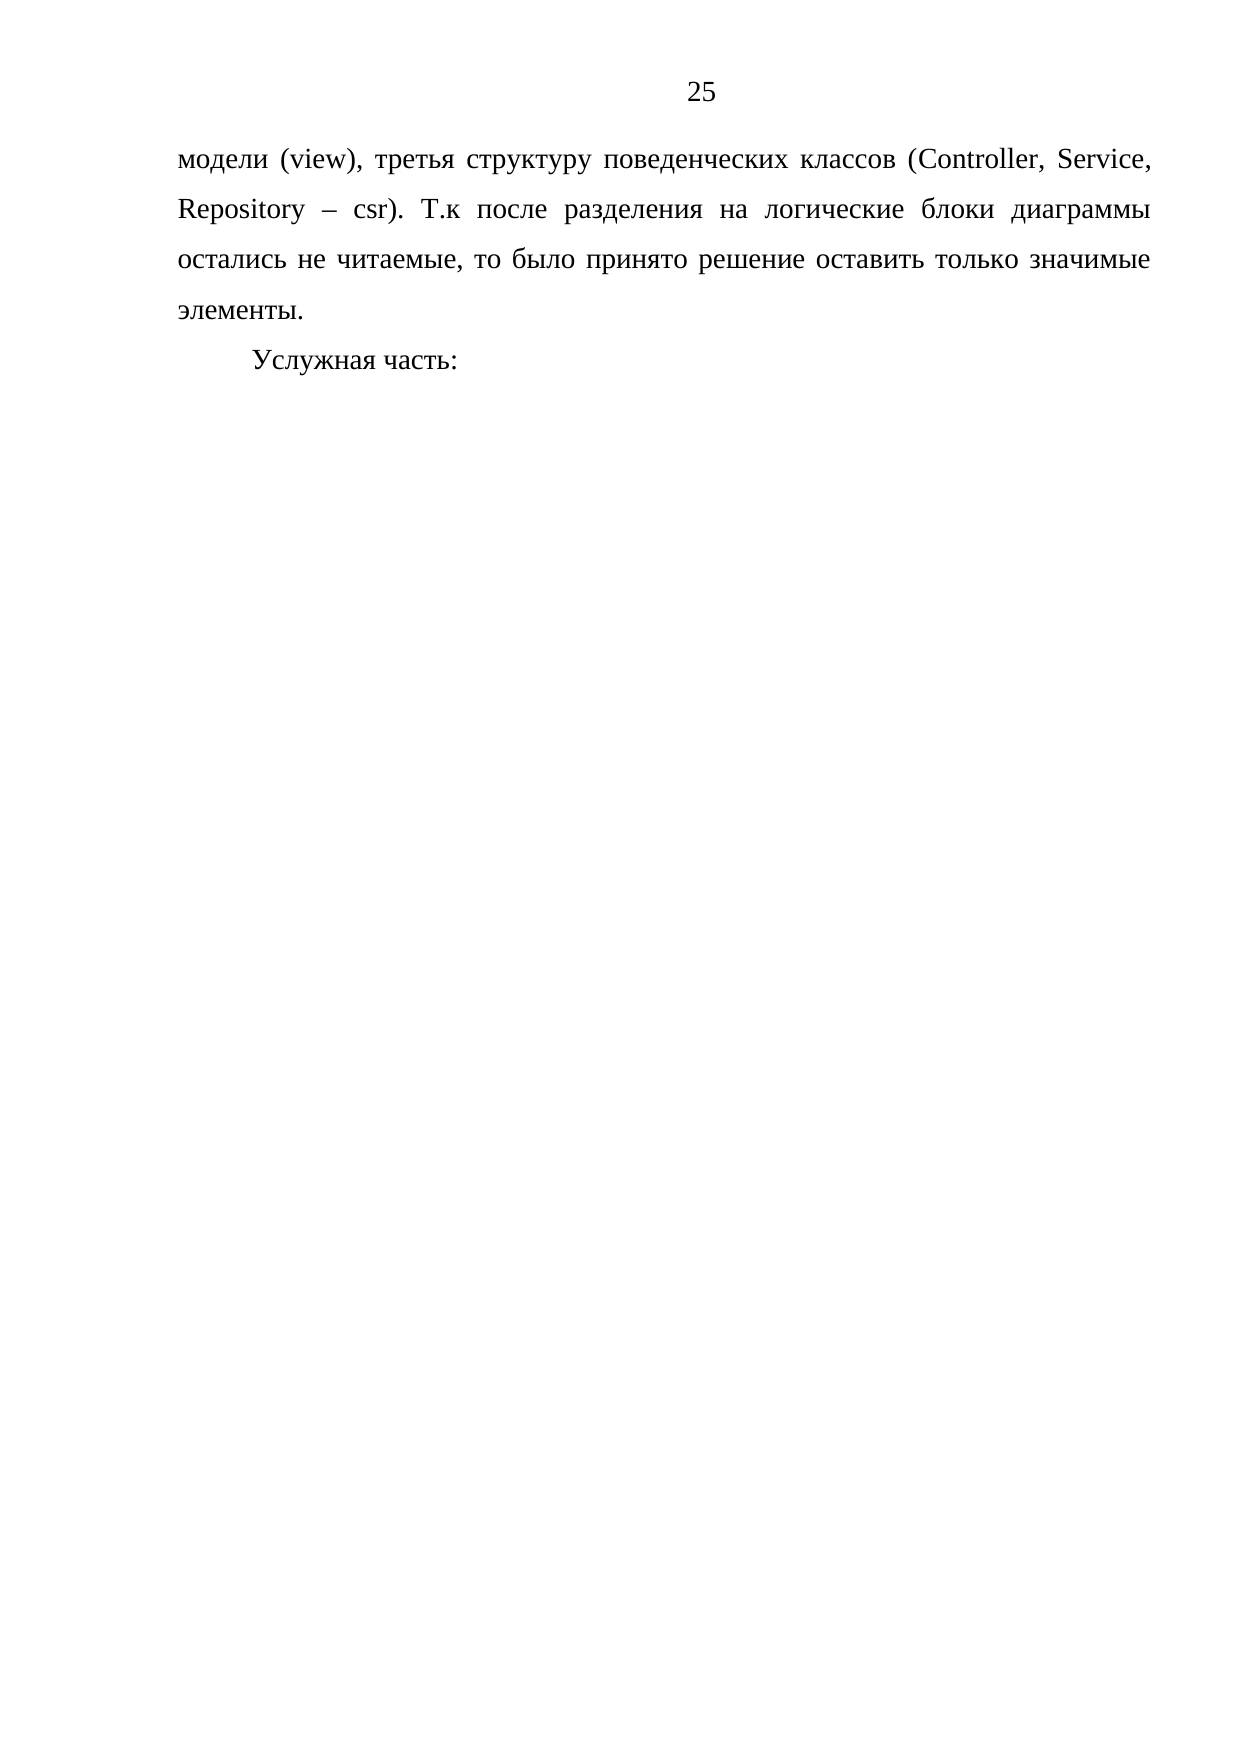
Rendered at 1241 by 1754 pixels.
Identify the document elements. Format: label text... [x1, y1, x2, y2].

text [177, 141, 1152, 325]
text Услужная часть: [177, 342, 1152, 376]
